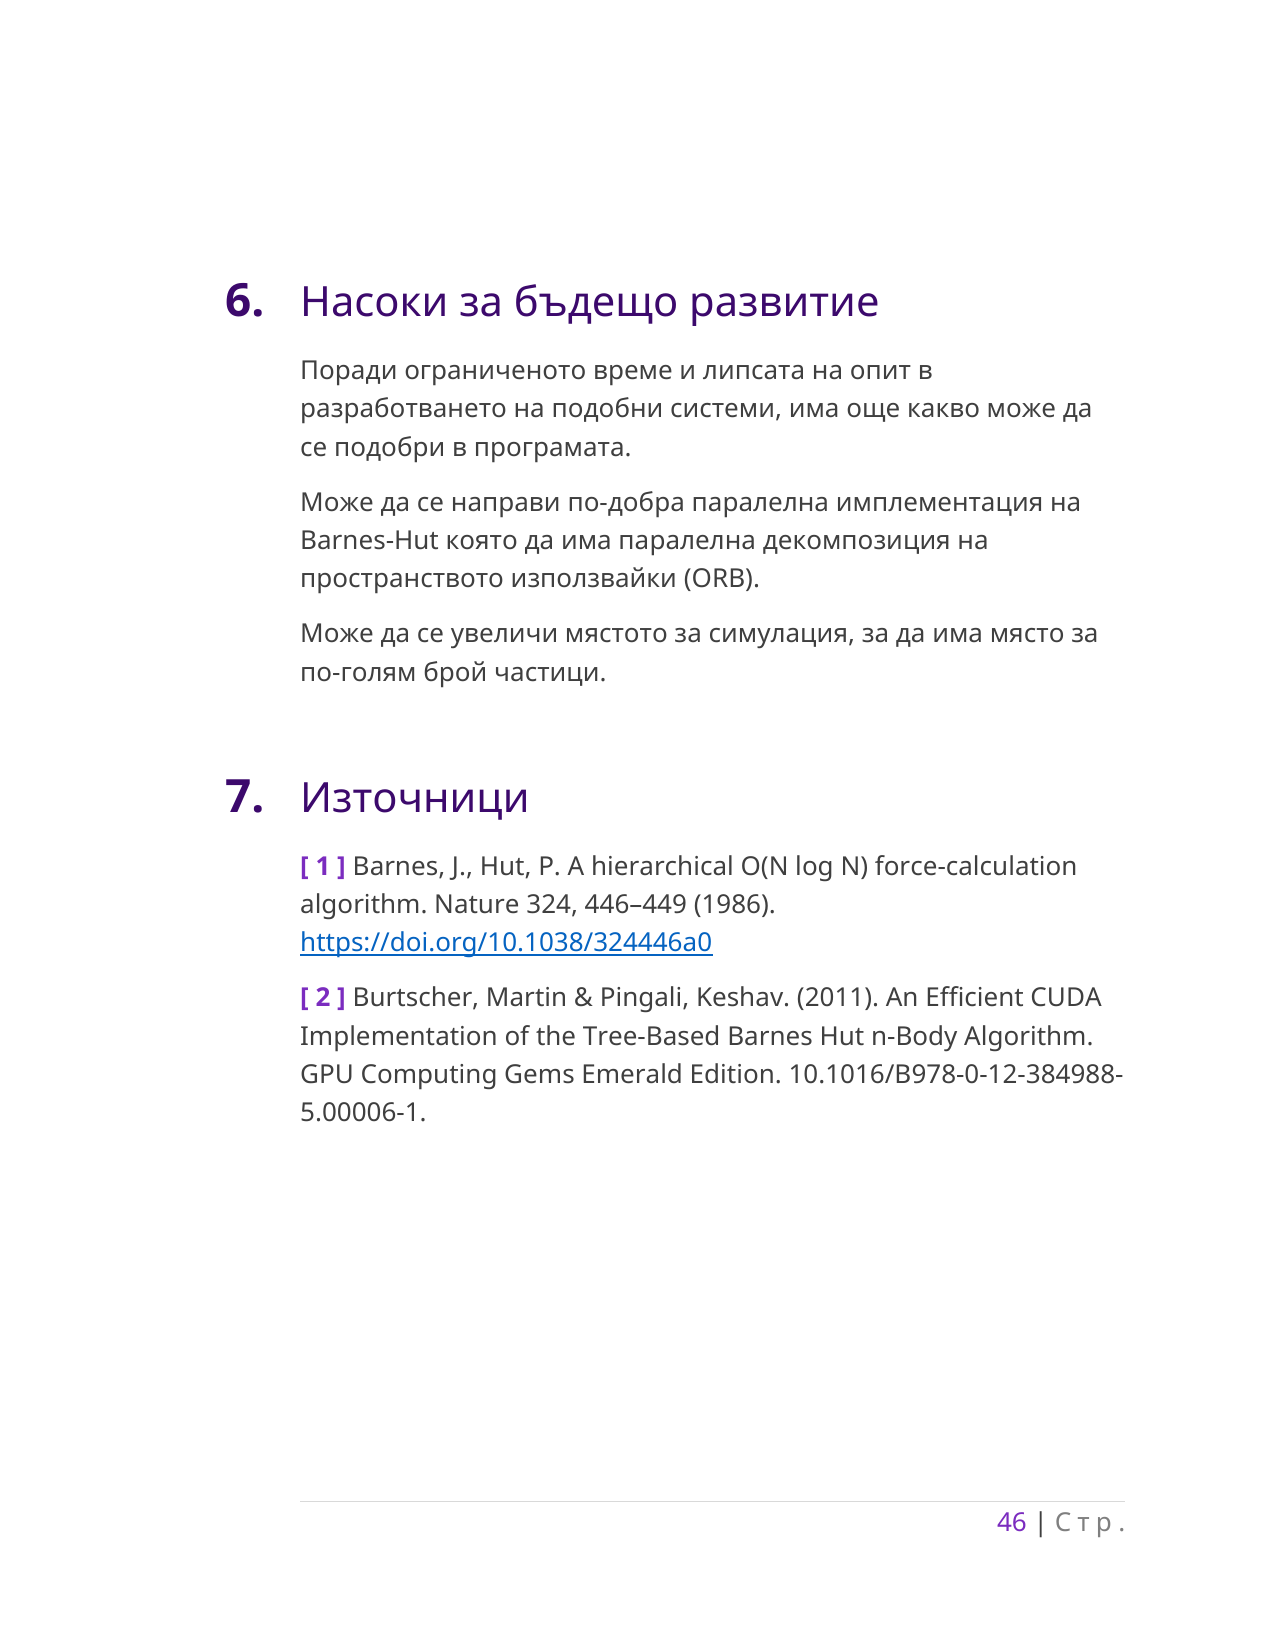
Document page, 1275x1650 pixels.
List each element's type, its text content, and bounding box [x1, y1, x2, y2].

text [ 2 ] Burtscher, Martin & Pingali, Keshav. (2011). An Efficient CUDA Implementation of the Tree-Based Barnes Hut n-Body Algorithm. GPU Computing Gems Emerald Edition. 10.1016/B978-0-12-384988-5.00006-1. [300, 979, 1125, 1129]
text [ 1 ] Barnes, J., Hut, P. A hierarchical O(N log N) force-calculation algorithm. Nature 324, 446–449 (1986). https://doi.org/10.1038/324446a0 [300, 847, 1125, 959]
list Насоки за бъдещо развитие [225, 268, 1125, 330]
text Поради ограниченото време и липсата на опит в разработването на подобни системи, има още какво може да се подобри в програмата. [300, 352, 1125, 464]
text Може да се направи по-добра паралелна имплементация на Barnes-Hut която да има паралелна декомпозиция на пространството използвайки (ORB). [300, 483, 1125, 595]
list Източници [225, 763, 1125, 826]
text Може да се увеличи мястото за симулация, за да има място за по-голям брой частици. [300, 615, 1125, 689]
